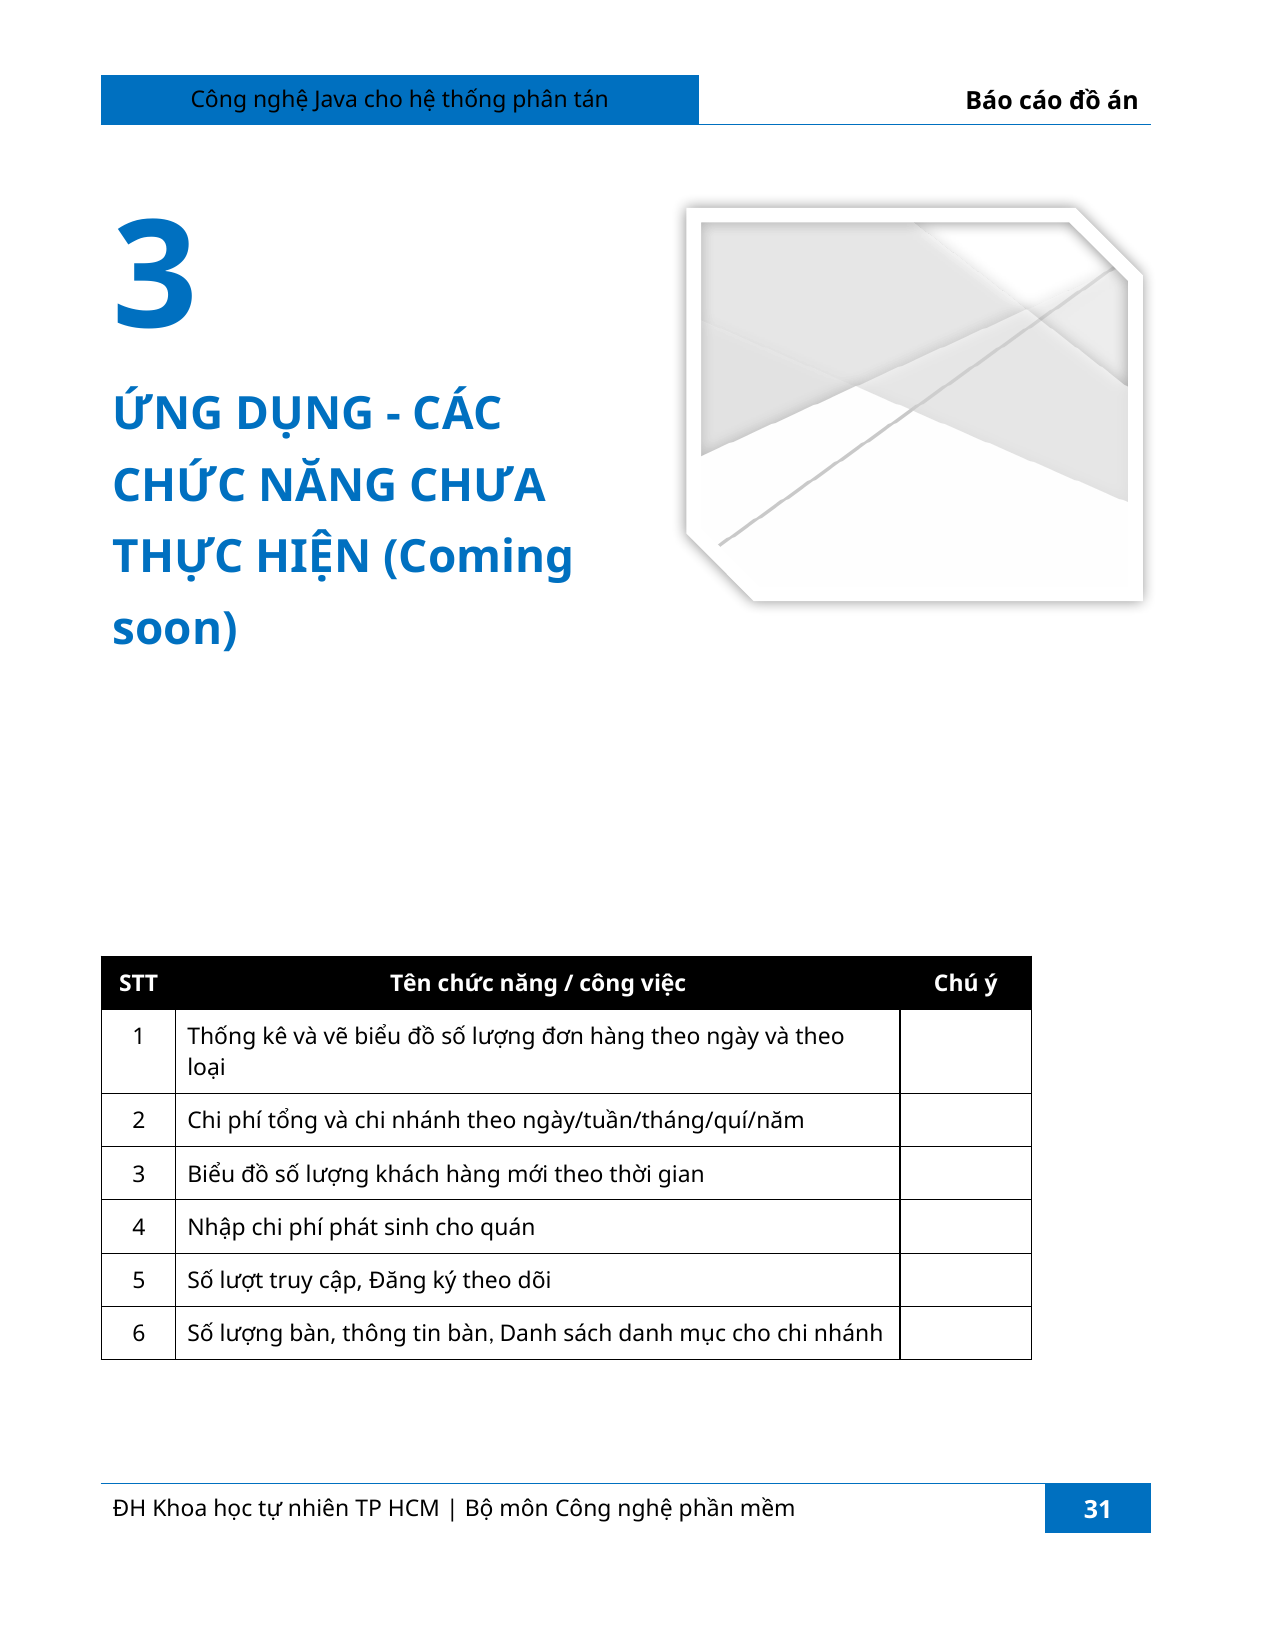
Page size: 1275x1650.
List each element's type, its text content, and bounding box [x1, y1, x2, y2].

picture [702, 223, 1128, 586]
table_cell Chi phí tổng và chi nhánh theo ngày/tuần/tháng/quí/năm [176, 1094, 899, 1146]
table_cell 2 [102, 1094, 175, 1146]
table_cell [901, 1307, 1031, 1359]
table_cell 6 [102, 1307, 175, 1359]
table_cell [901, 1254, 1031, 1306]
table_cell Thống kê và vẽ biểu đồ số lượng đơn hàng theo ngày và theo loại [176, 1010, 899, 1093]
table_header Tên chức năng / công việc [176, 957, 899, 1009]
table_cell Số lượt truy cập, Đăng ký theo dõi [176, 1254, 899, 1306]
table_cell Biểu đồ số lượng khách hàng mới theo thời gian [176, 1147, 899, 1199]
table_cell [901, 1147, 1031, 1199]
table_cell 3 [102, 1147, 175, 1199]
table_cell 4 [102, 1200, 175, 1252]
table_cell 5 [102, 1254, 175, 1306]
table_header STT [102, 957, 175, 1009]
table_cell [901, 1200, 1031, 1252]
table_cell [901, 1010, 1031, 1093]
table_header Chú ý [901, 957, 1031, 1009]
table_cell Số lượng bàn, thông tin bàn, Danh sách danh mục cho chi nhánh [176, 1307, 899, 1359]
table_cell Nhập chi phí phát sinh cho quán [176, 1200, 899, 1252]
table_cell [901, 1094, 1031, 1146]
table_cell 1 [102, 1010, 175, 1093]
